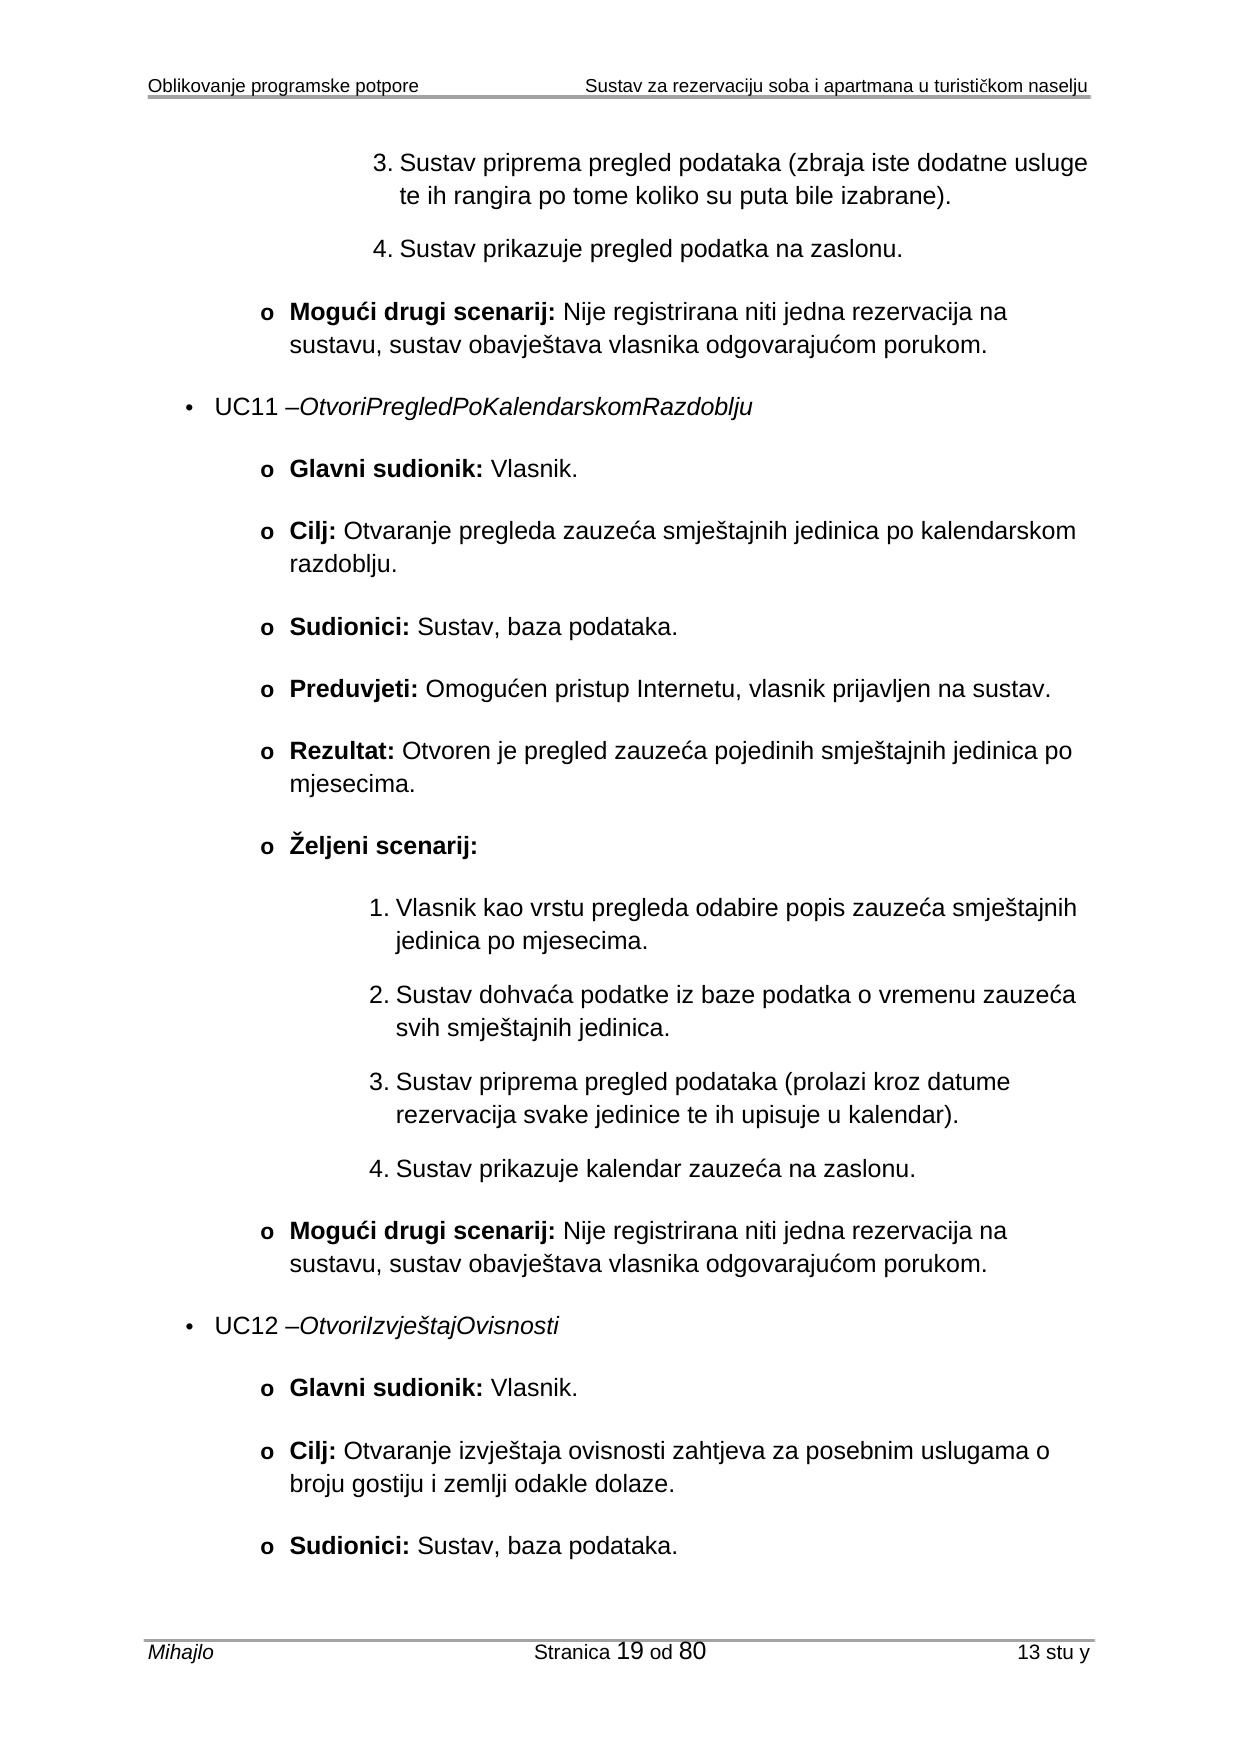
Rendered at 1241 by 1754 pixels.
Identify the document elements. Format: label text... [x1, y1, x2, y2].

list Sustav dohvaća podatke iz baze podatka o vremenu zauzeća svih smještajnih jedinica. [369, 980, 1093, 1042]
list UC12 –OtvoriIzvještajOvisnosti [185, 1311, 1093, 1340]
list UC11 –OtvoriPregledPoKalendarskomRazdoblju [185, 392, 1093, 421]
list Rezultat: Otvoren je pregled zauzeća pojedinih smještajnih jedinica po mjesecima. [260, 736, 1093, 798]
picture [147, 95, 1092, 99]
list Sustav prikazuje pregled podatka na zaslonu. [373, 234, 1093, 263]
list Vlasnik kao vrstu pregleda odabire popis zauzeća smještajnih jedinica po mjesecima. [369, 893, 1093, 955]
list Sustav priprema pregled podataka (zbraja iste dodatne usluge te ih rangira po tome koliko su puta bile izabrane). [373, 148, 1093, 209]
list Sustav prikazuje kalendar zauzeća na zaslonu. [369, 1154, 1093, 1183]
list Glavni sudionik: Vlasnik. [260, 454, 1093, 483]
list Sudionici: Sustav, baza podataka. [260, 1531, 1093, 1559]
list Glavni sudionik: Vlasnik. [260, 1373, 1093, 1402]
list Sustav priprema pregled podataka (prolazi kroz datume rezervacija svake jedinice te ih upisuje u kalendar). [369, 1067, 1093, 1129]
list Cilj: Otvaranje izvještaja ovisnosti zahtjeva za posebnim uslugama o broju gostiju i zemlji odakle dolaze. [260, 1436, 1093, 1497]
list Cilj: Otvaranje pregleda zauzeća smještajnih jedinica po kalendarskom razdoblju. [260, 516, 1093, 578]
list Preduvjeti: Omogućen pristup Internetu, vlasnik prijavljen na sustav. [260, 674, 1093, 702]
list Željeni scenarij: [260, 831, 1093, 860]
list Mogući drugi scenarij: Nije registrirana niti jedna rezervacija na sustavu, sustav obavještava vlasnika odgovarajućom porukom. [260, 297, 1093, 358]
list Sudionici: Sustav, baza podataka. [260, 611, 1093, 640]
list Mogući drugi scenarij: Nije registrirana niti jedna rezervacija na sustavu, sustav obavještava vlasnika odgovarajućom porukom. [260, 1216, 1093, 1278]
